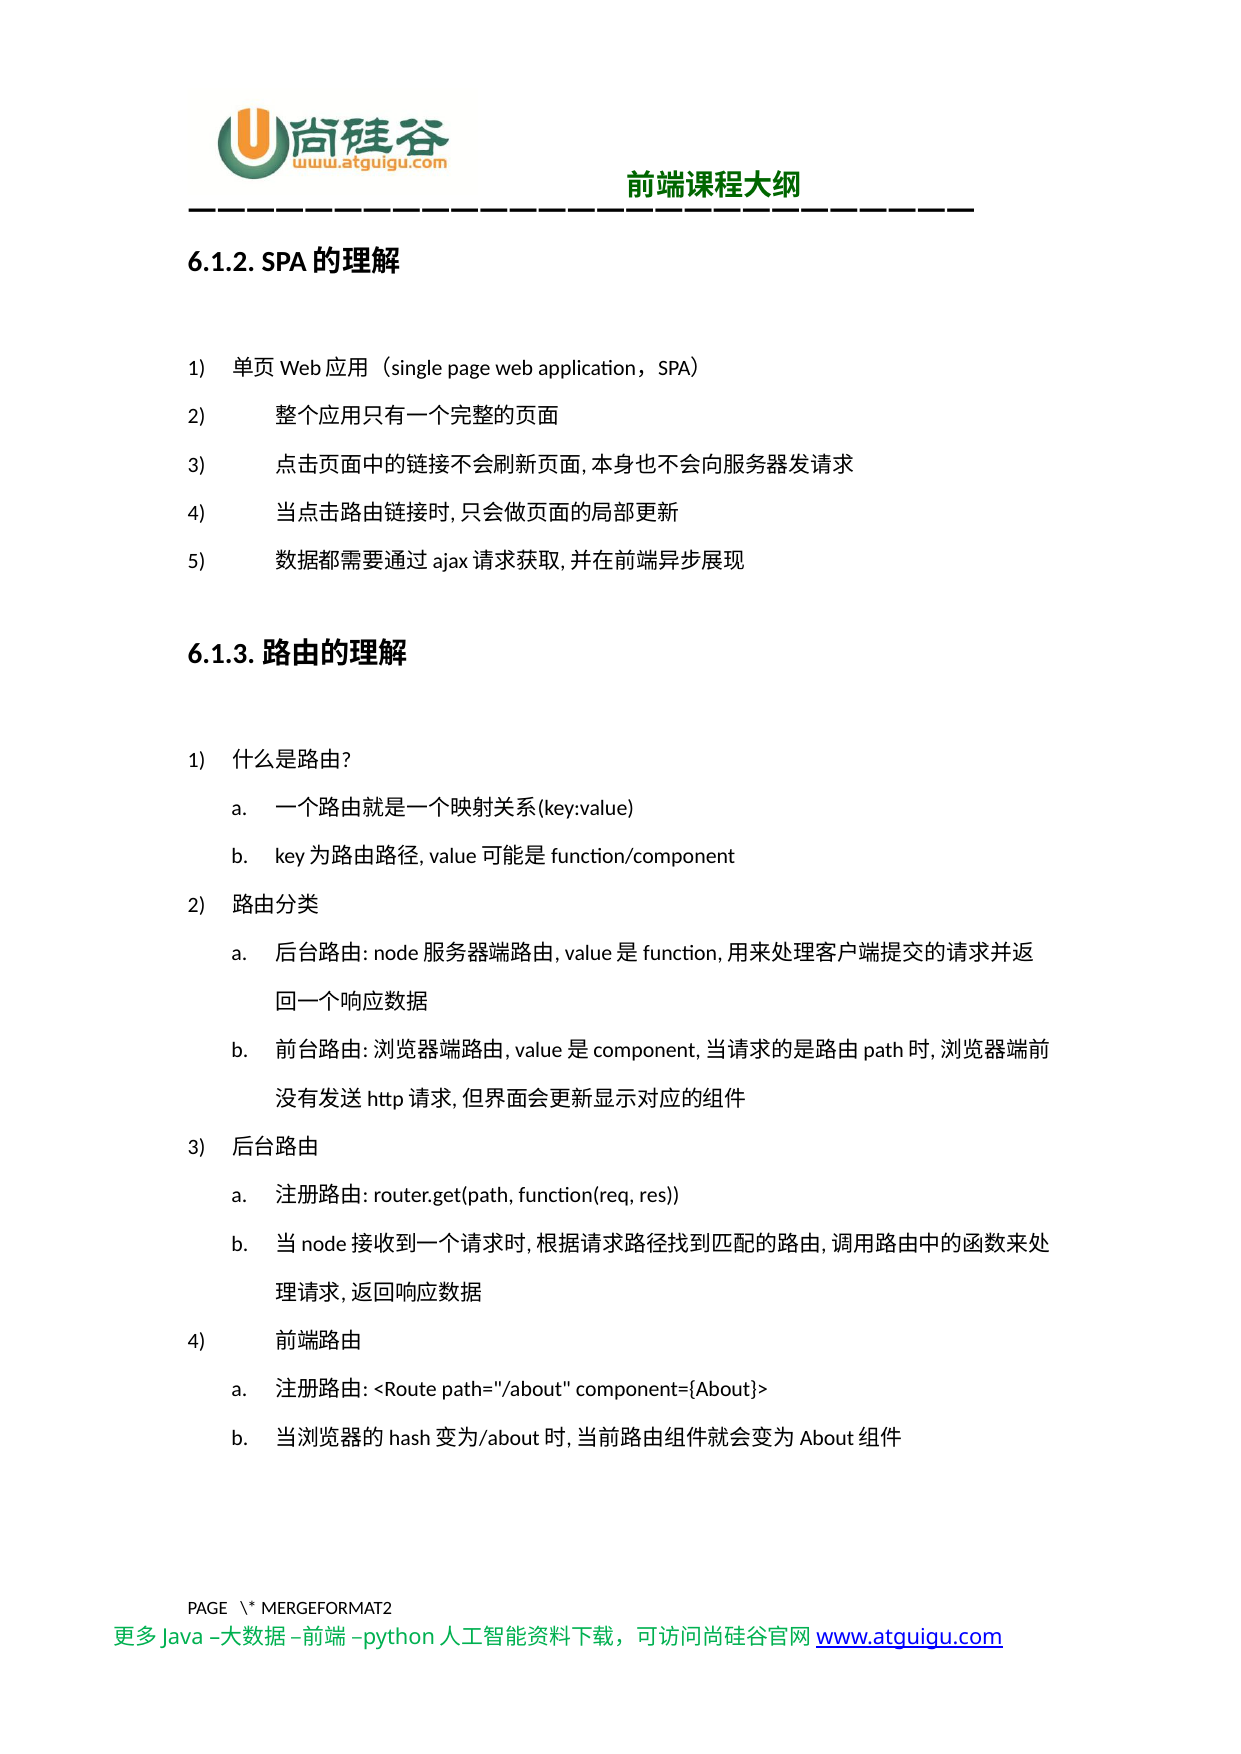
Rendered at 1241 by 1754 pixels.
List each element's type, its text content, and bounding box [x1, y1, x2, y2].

list key为路由路径, value可能是function/component [231, 838, 1053, 870]
list 单页Web应用（single page web application，SPA） [187, 349, 1053, 382]
list 注册路由: <Route path="/about" component={About}> [231, 1371, 1053, 1403]
subtitle 6.1.2. SPA的理解 [187, 227, 1053, 292]
list 当node接收到一个请求时, 根据请求路径找到匹配的路由, 调用路由中的函数来处理请求, 返回响应数据 [231, 1225, 1053, 1307]
list 前端路由 [187, 1322, 1053, 1355]
list 什么是路由? [187, 741, 1053, 774]
picture [187, 88, 479, 195]
list 数据都需要通过ajax请求获取, 并在前端异步展现 [187, 543, 1053, 575]
list 路由分类 [187, 886, 1053, 919]
list 当点击路由链接时, 只会做页面的局部更新 [187, 494, 1053, 527]
list 一个路由就是一个映射关系(key:value) [231, 789, 1053, 822]
list 后台路由 [187, 1129, 1053, 1161]
list 注册路由: router.get(path, function(req, res)) [231, 1177, 1053, 1209]
list 点击页面中的链接不会刷新页面, 本身也不会向服务器发请求 [187, 446, 1053, 479]
subtitle 6.1.3. 路由的理解 [187, 618, 1053, 683]
list 当浏览器的hash变为/about时, 当前路由组件就会变为About组件 [231, 1419, 1053, 1452]
list 前台路由: 浏览器端路由, value是component, 当请求的是路由path时, 浏览器端前没有发送http请求, 但界面会更新显示对应的组件 [231, 1032, 1053, 1113]
list 整个应用只有一个完整的页面 [187, 398, 1053, 430]
list 后台路由: node服务器端路由, value是function, 用来处理客户端提交的请求并返回一个响应数据 [231, 934, 1053, 1016]
